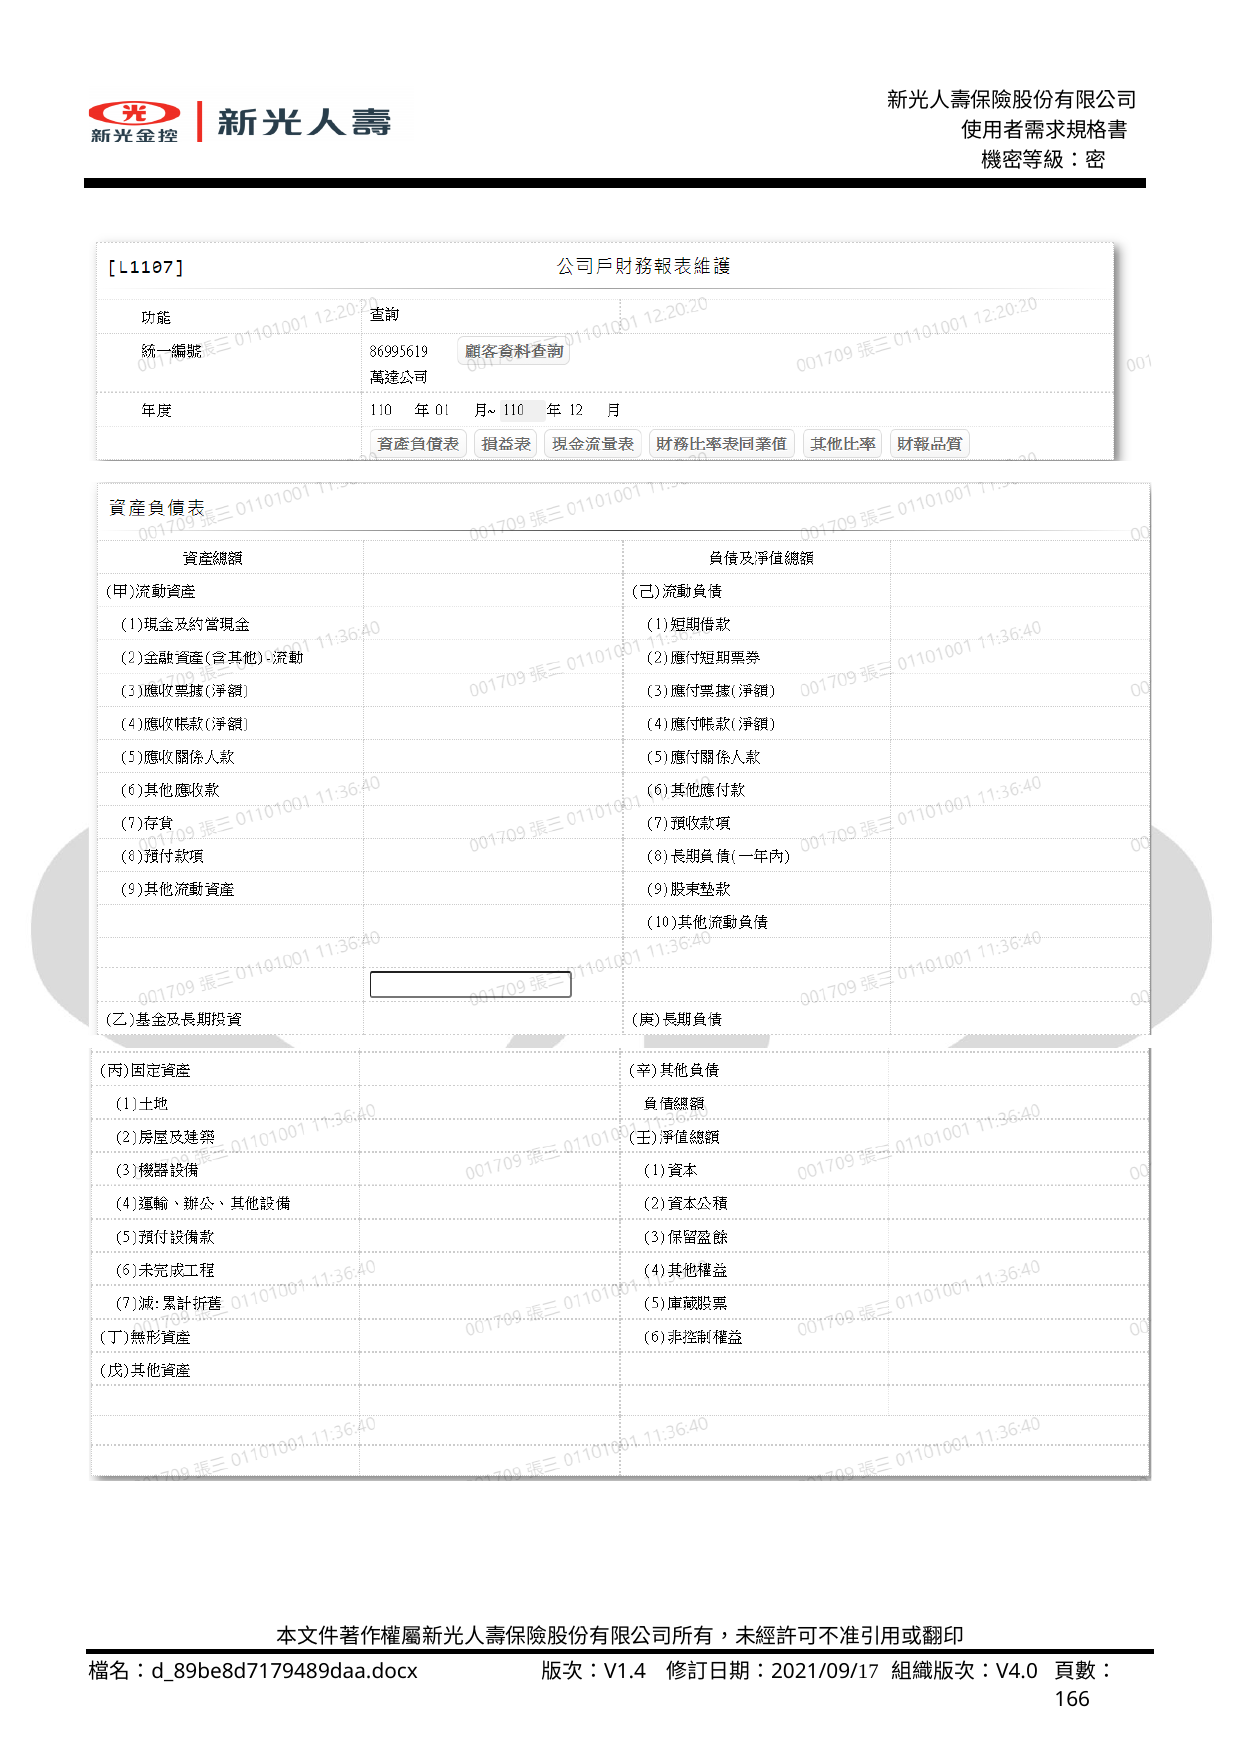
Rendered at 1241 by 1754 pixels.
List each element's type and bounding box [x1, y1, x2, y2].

picture [88, 86, 414, 142]
picture [25, 482, 1215, 1481]
picture [88, 231, 1152, 461]
